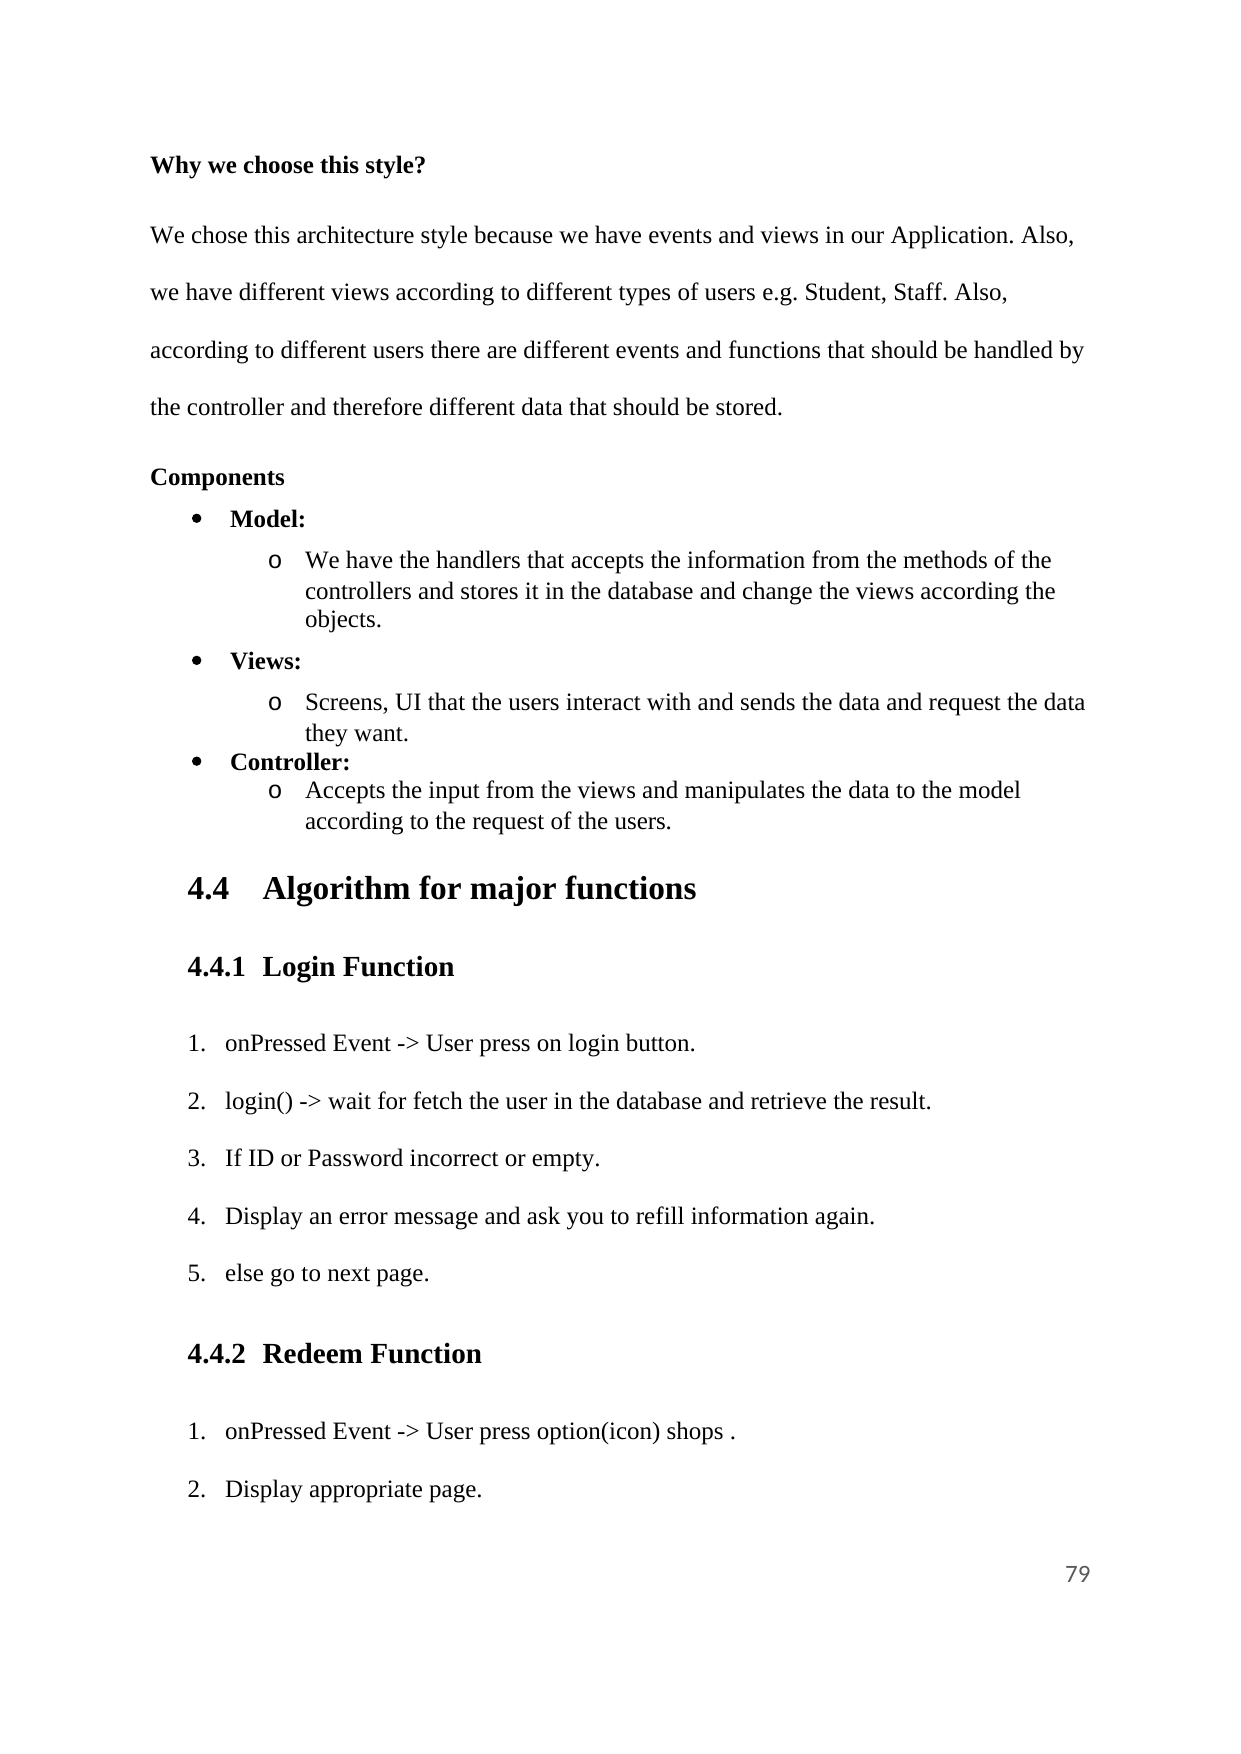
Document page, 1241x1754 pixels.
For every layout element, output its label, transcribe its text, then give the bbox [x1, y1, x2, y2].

list Display an error message and ask you to refill information again. [187, 1201, 1090, 1229]
list Display appropriate page. [187, 1474, 1090, 1502]
text We chose this architecture style because we have events and views in our Application. Also, we have different views according to different types of users e.g. Student, Staff. Also, according to different users there are different events and functions that should be handled by the controller and therefore different data that should be stored. [150, 220, 1090, 421]
list onPressed Event -> User press option(icon) shops . [187, 1416, 1090, 1445]
list Views: [192, 646, 1090, 674]
list else go to next page. [187, 1258, 1090, 1287]
subtitle Login Function [187, 949, 1090, 982]
list We have the handlers that accepts the information from the methods of the controllers and stores it in the database and change the views according the objects. [267, 545, 1090, 633]
text Components [150, 462, 1090, 491]
list Accepts the input from the views and manipulates the data to the model according to the request of the users. [267, 775, 1090, 835]
list If ID or Password incorrect or empty. [187, 1143, 1090, 1172]
list onPressed Event -> User press on login button. [187, 1028, 1090, 1057]
list Controller: [192, 747, 1090, 775]
text Why we choose this style? [150, 150, 1090, 179]
list Model: [192, 504, 1090, 532]
subtitle Algorithm for major functions [187, 868, 1090, 906]
list login() -> wait for fetch the user in the database and retrieve the result. [187, 1086, 1090, 1114]
subtitle Redeem Function [187, 1337, 1090, 1370]
list Screens, UI that the users interact with and sends the data and request the data they want. [267, 687, 1090, 747]
